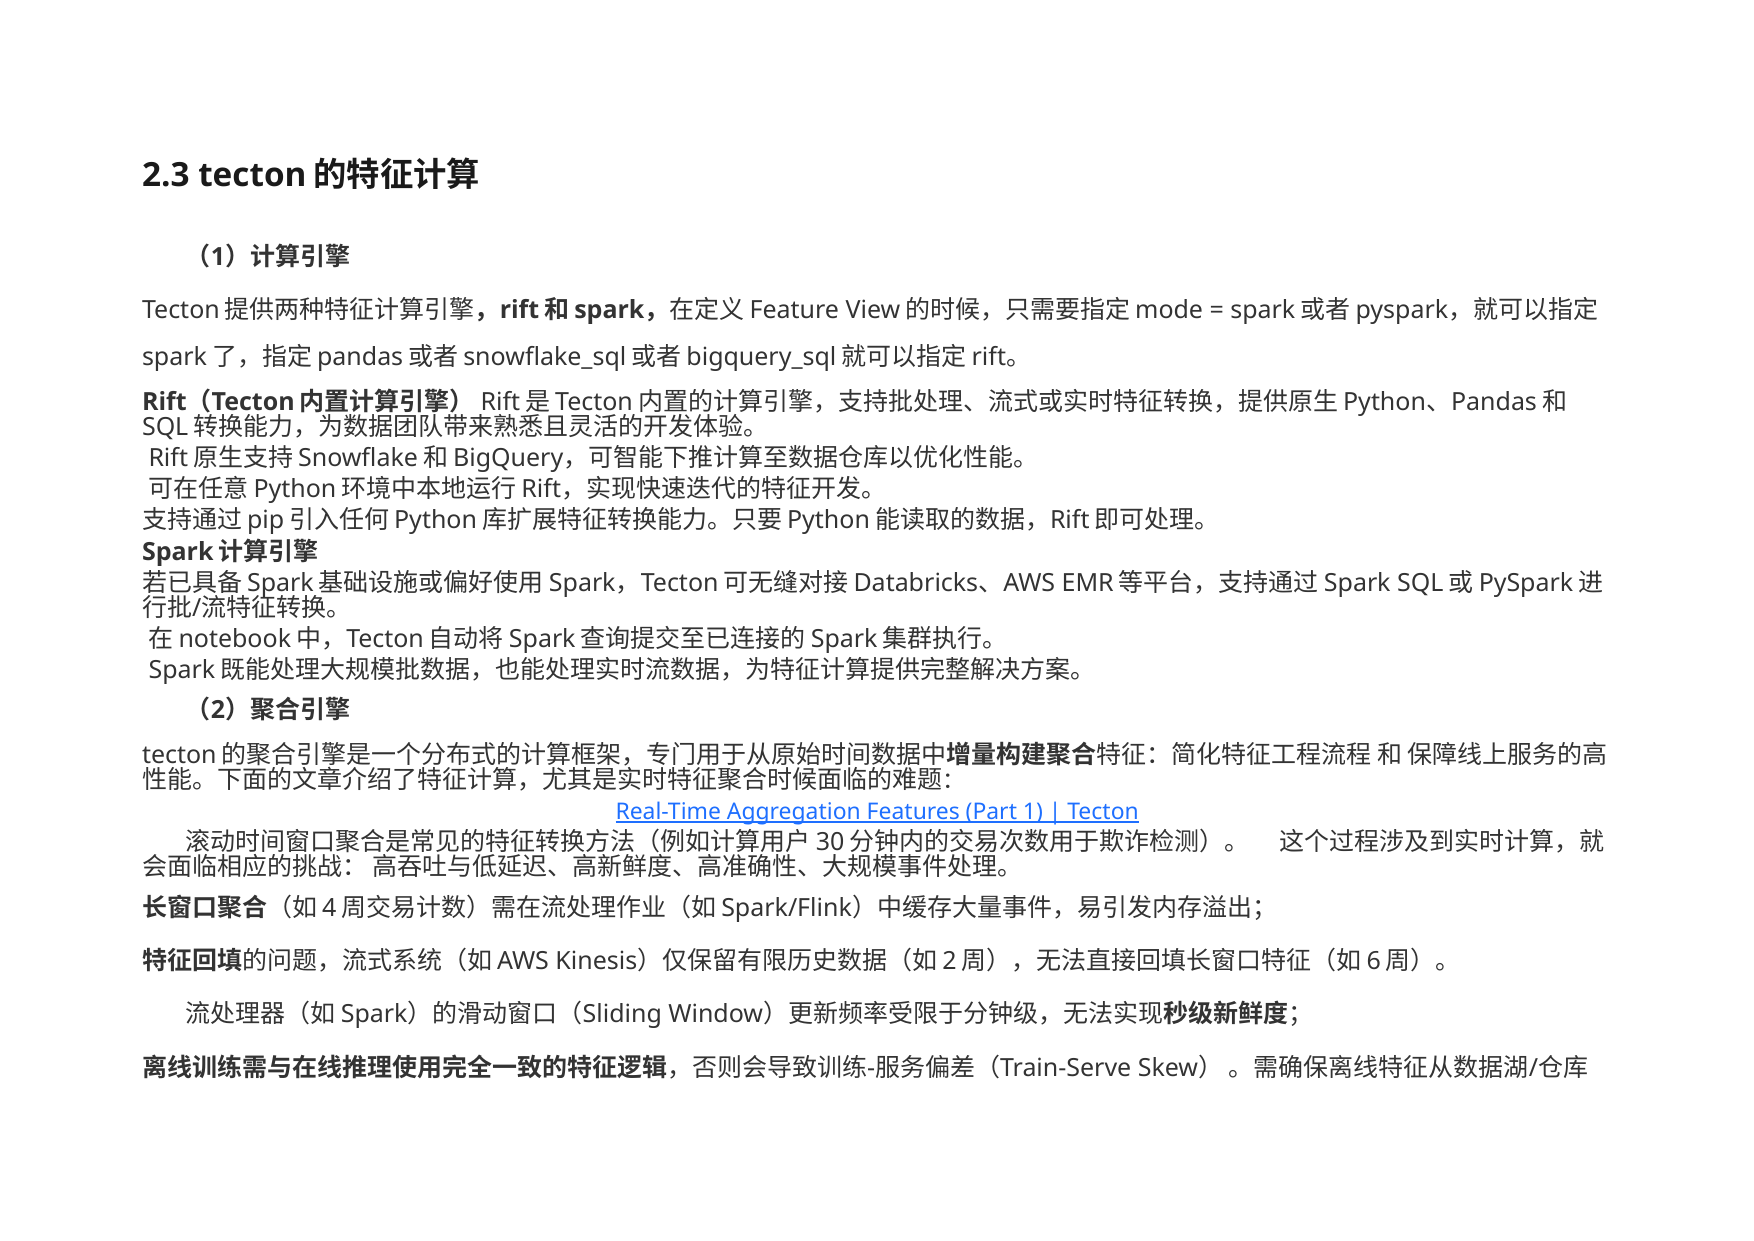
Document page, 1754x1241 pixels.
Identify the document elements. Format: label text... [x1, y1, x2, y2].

text （2）聚合引擎 [142, 690, 1612, 726]
list Real-Time Aggregation Features (Part 1) | Tecton [142, 799, 1612, 824]
list 若已具备Spark基础设施或偏好使用Spark，Tecton可无缝对接Databricks、AWS EMR等平台，支持通过Spark SQL或PySpark进行批/流特征转换。 [142, 571, 1612, 621]
list Tecton提供两种特征计算引擎，rift和spark，在定义Feature View的时候，只需要指定mode = spark或者pyspark，就可以指定spark了，指定pandas或者snowflake_sql或者bigquery_sql就可以指定rift。 [142, 289, 1612, 373]
subtitle 2.3 tecton的特征计算 [142, 148, 1612, 196]
list 长窗口聚合（如4周交易计数）需在流处理作业（如Spark/Flink）中缓存大量事件，易引发内存溢出； [142, 887, 1612, 923]
list （1）计算引擎 [142, 236, 1612, 272]
list tecton的聚合引擎是一个分布式的计算框架，专门用于从原始时间数据中增量构建聚合特征：简化特征工程流程 和 保障线上服务的高性能。下面的文章介绍了特征计算，尤其是实时特征聚合时候面临的难题： [142, 743, 1612, 793]
list Rift（Tecton内置计算引擎） Rift是Tecton内置的计算引擎，支持批处理、流式或实时特征转换，提供原生Python、Pandas和SQL转换能力，为数据团队带来熟悉且灵活的开发体验。 [142, 390, 1612, 440]
list Spark计算引擎 [142, 540, 1612, 565]
text 流处理器（如Spark）的滑动窗口（Sliding Window）更新频率受限于分钟级，无法实现秒级新鲜度； [142, 994, 1612, 1030]
list 在notebook中，Tecton自动将Spark查询提交至已连接的Spark集群执行。 [142, 627, 1612, 652]
list Spark既能处理大规模批数据，也能处理实时流数据，为特征计算提供完整解决方案。 [142, 659, 1612, 684]
list 可在任意Python环境中本地运行Rift，实现快速迭代的特征开发。 [142, 477, 1612, 502]
text ​滚动时间窗口聚合是常见的特征转换方法（例如计算用户30分钟内的交易次数用于欺诈检测）。 这个过程涉及到实时计算，就会面临相应的挑战： 高吞吐与低延迟、高新鲜度、高准确性、大规模事件处理。 [142, 831, 1612, 881]
list 特征回填的问题，流式系统（如AWS Kinesis）仅保留有限历史数据（如2周），无法直接回填长窗口特征（如6周）。 [142, 940, 1612, 977]
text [142, 1047, 1612, 1083]
list Rift原生支持Snowflake和BigQuery，可智能下推计算至数据仓库以优化性能。 [142, 446, 1612, 471]
list 支持通过pip引入任何Python库扩展特征转换能力。只要Python能读取的数据，Rift即可处理。 [142, 509, 1612, 534]
